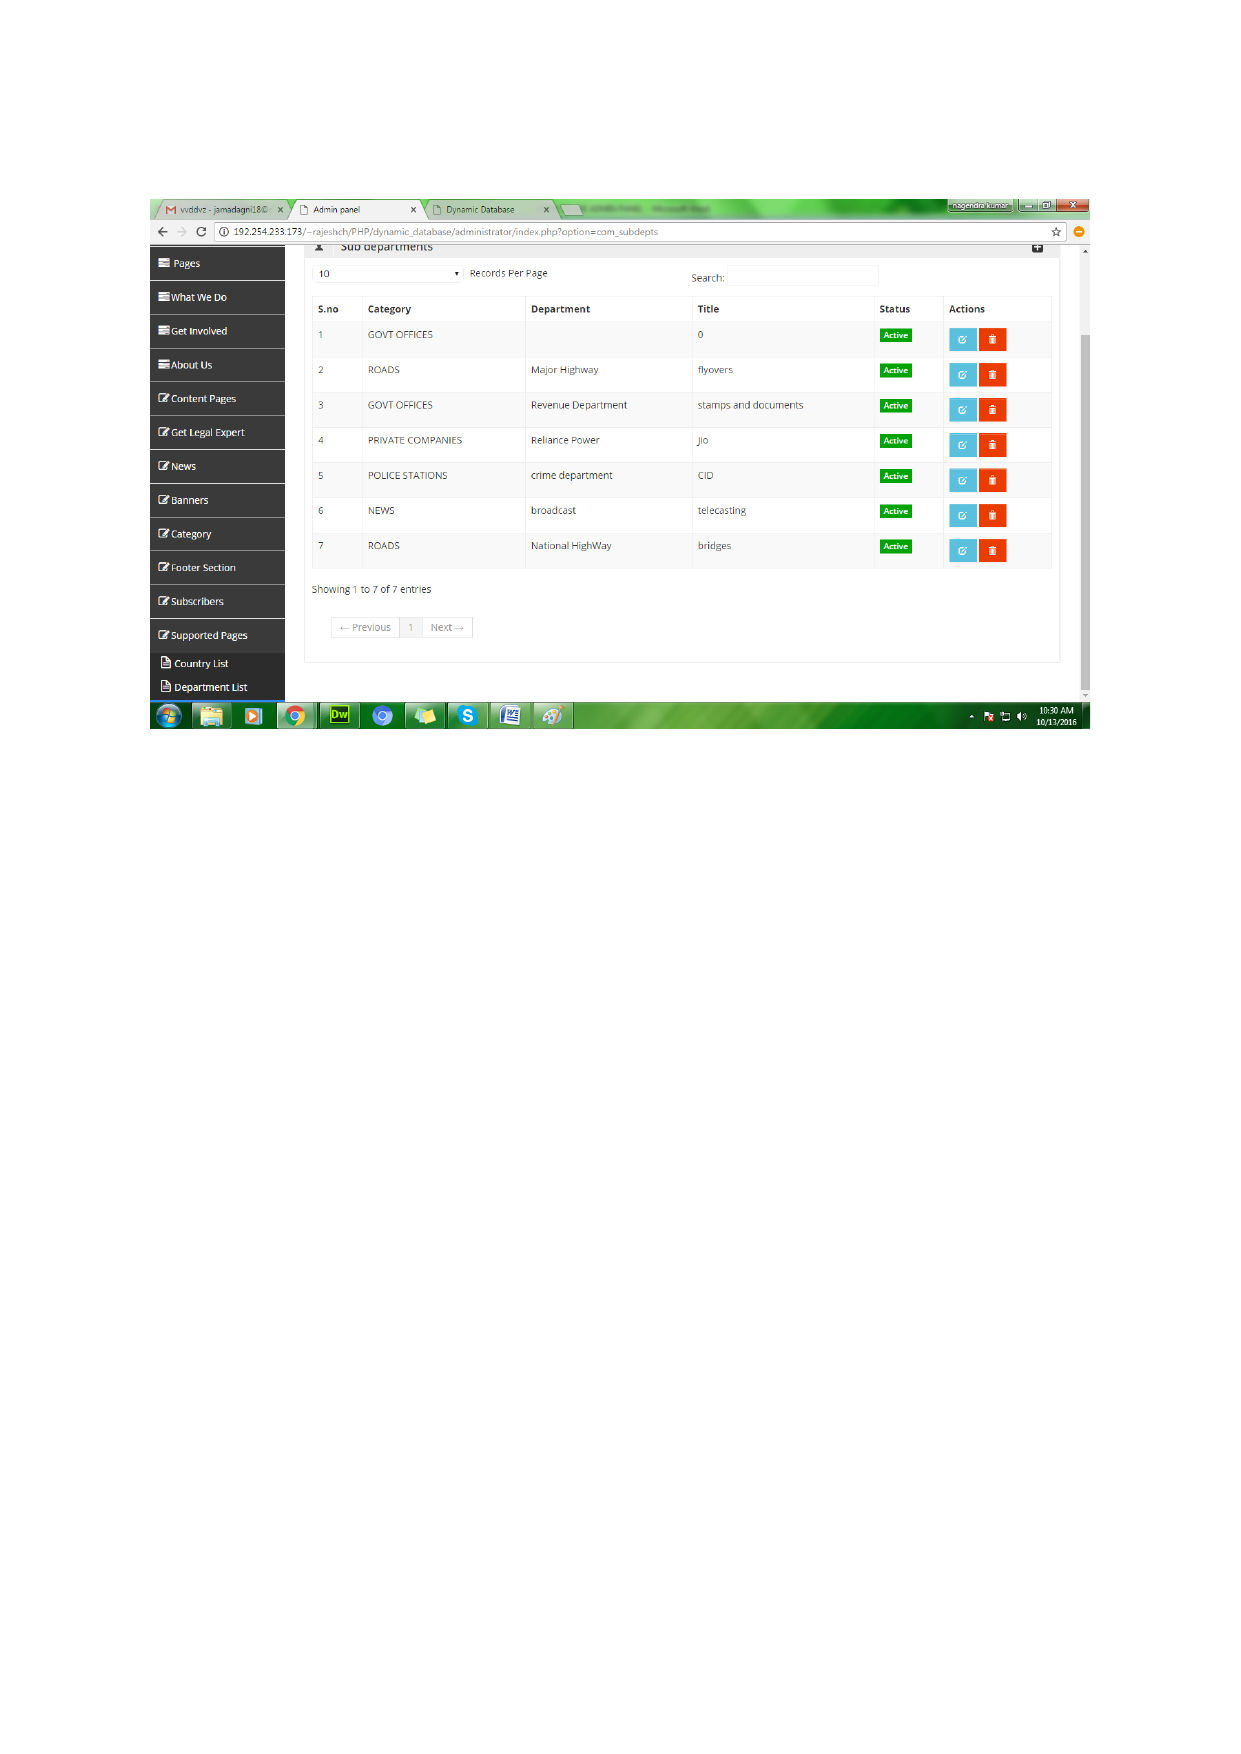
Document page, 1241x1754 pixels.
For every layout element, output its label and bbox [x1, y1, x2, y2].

picture [150, 199, 1091, 729]
